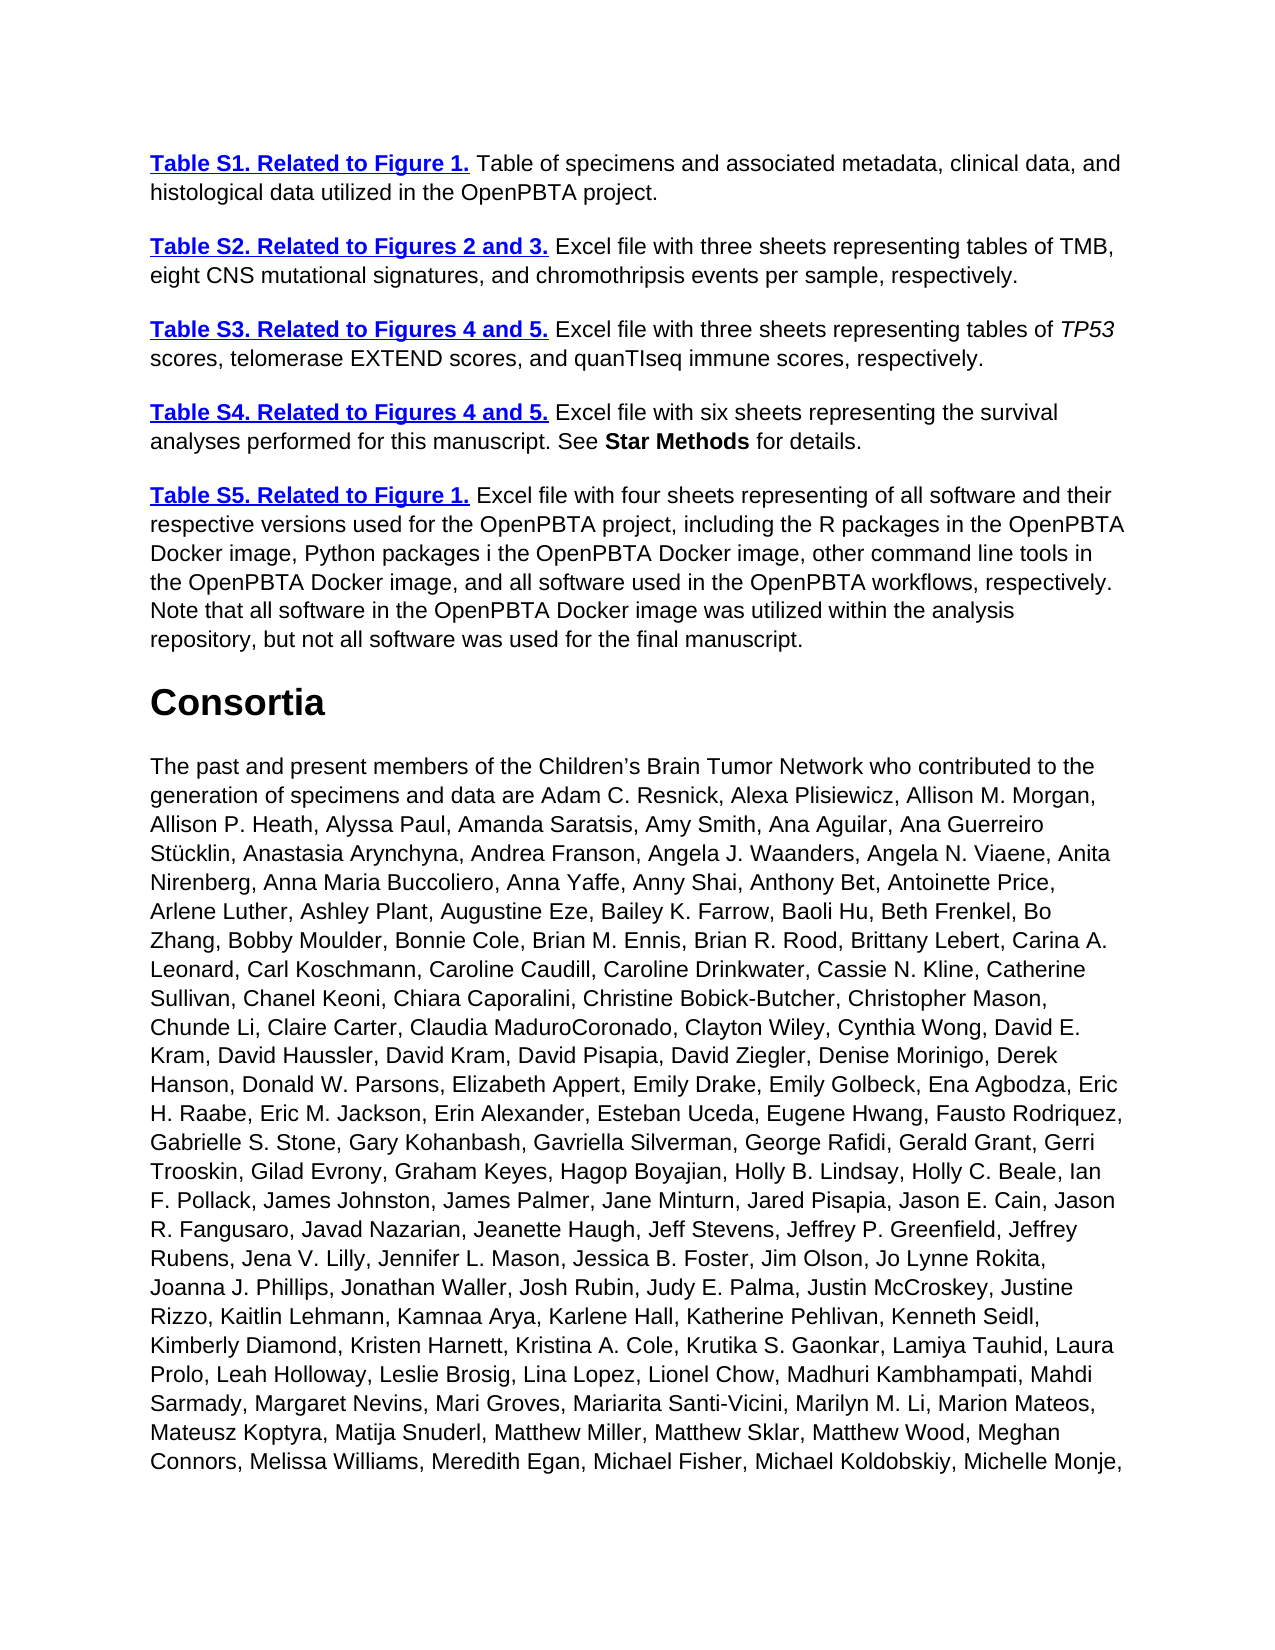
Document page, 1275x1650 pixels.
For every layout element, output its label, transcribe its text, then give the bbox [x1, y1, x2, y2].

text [150, 753, 1125, 1474]
text Table S3. Related to Figures 4 and 5. Excel file with three sheets representing tables of TP53 scores, telomerase EXTEND scores, and quanTIseq immune scores, respectively. [150, 316, 1125, 371]
subtitle Consortia [150, 680, 1125, 723]
text Table S1. Related to Figure 1. Table of specimens and associated metadata, clinical data, and histological data utilized in the OpenPBTA project. [150, 150, 1125, 205]
text Table S4. Related to Figures 4 and 5. Excel file with six sheets representing the survival analyses performed for this manuscript. See Star Methods for details. [150, 399, 1125, 454]
text Table S2. Related to Figures 2 and 3. Excel file with three sheets representing tables of TMB, eight CNS mutational signatures, and chromothripsis events per sample, respectively. [150, 233, 1125, 288]
text Table S5. Related to Figure 1. Excel file with four sheets representing of all software and their respective versions used for the OpenPBTA project, including the R packages in the OpenPBTA Docker image, Python packages i the OpenPBTA Docker image, other command line tools in the OpenPBTA Docker image, and all software used in the OpenPBTA workflows, respectively. Note that all software in the OpenPBTA Docker image was utilized within the analysis repository, but not all software was used for the final manuscript. [150, 482, 1125, 653]
